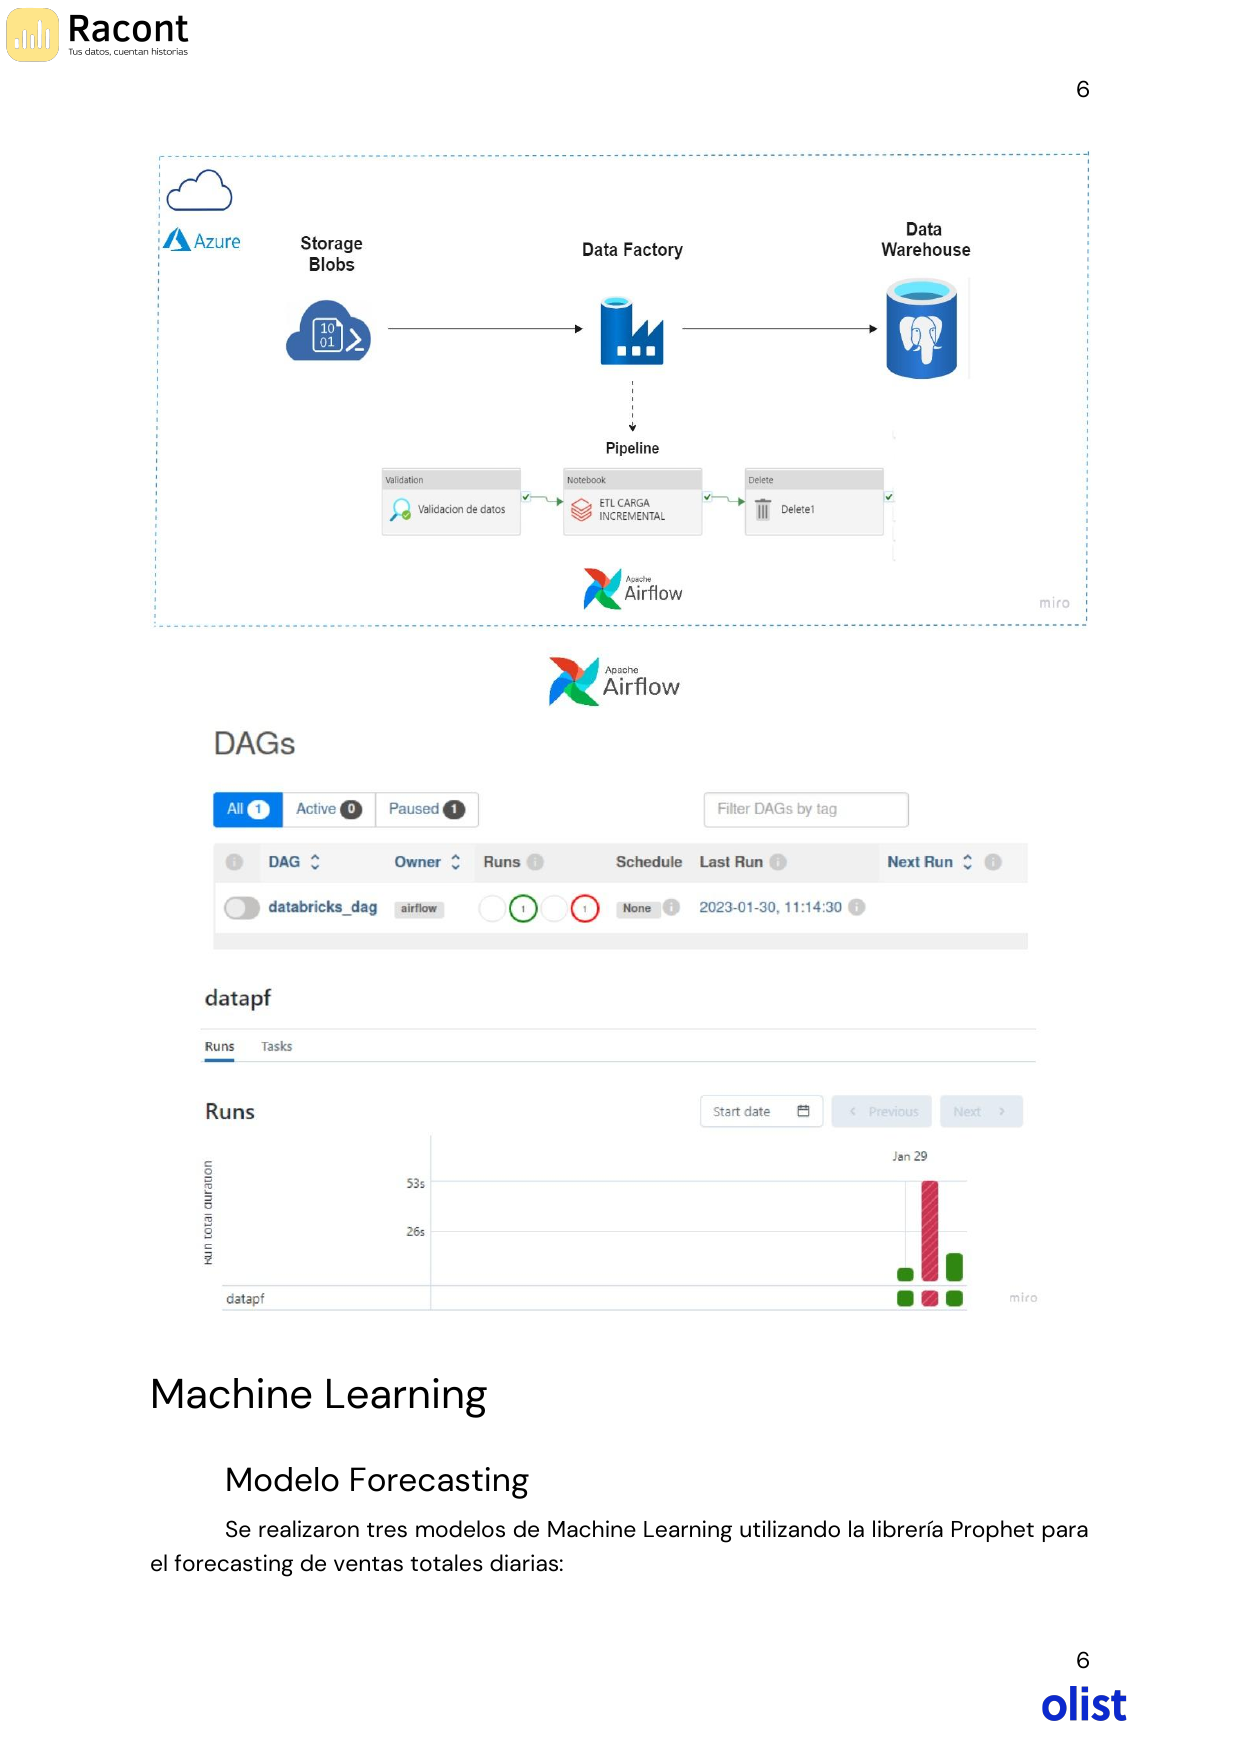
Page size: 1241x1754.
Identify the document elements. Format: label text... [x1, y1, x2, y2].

subtitle Machine Learning [150, 1367, 1090, 1421]
picture [150, 150, 1091, 631]
picture [0, 1, 196, 67]
text Se realizaron tres modelos de Machine Learning utilizando la librería Prophet para el forecasting de ventas totales diarias: [150, 1514, 1090, 1578]
picture [1042, 1686, 1127, 1721]
subtitle Modelo Forecasting [150, 1458, 1090, 1502]
picture [183, 634, 1057, 1321]
